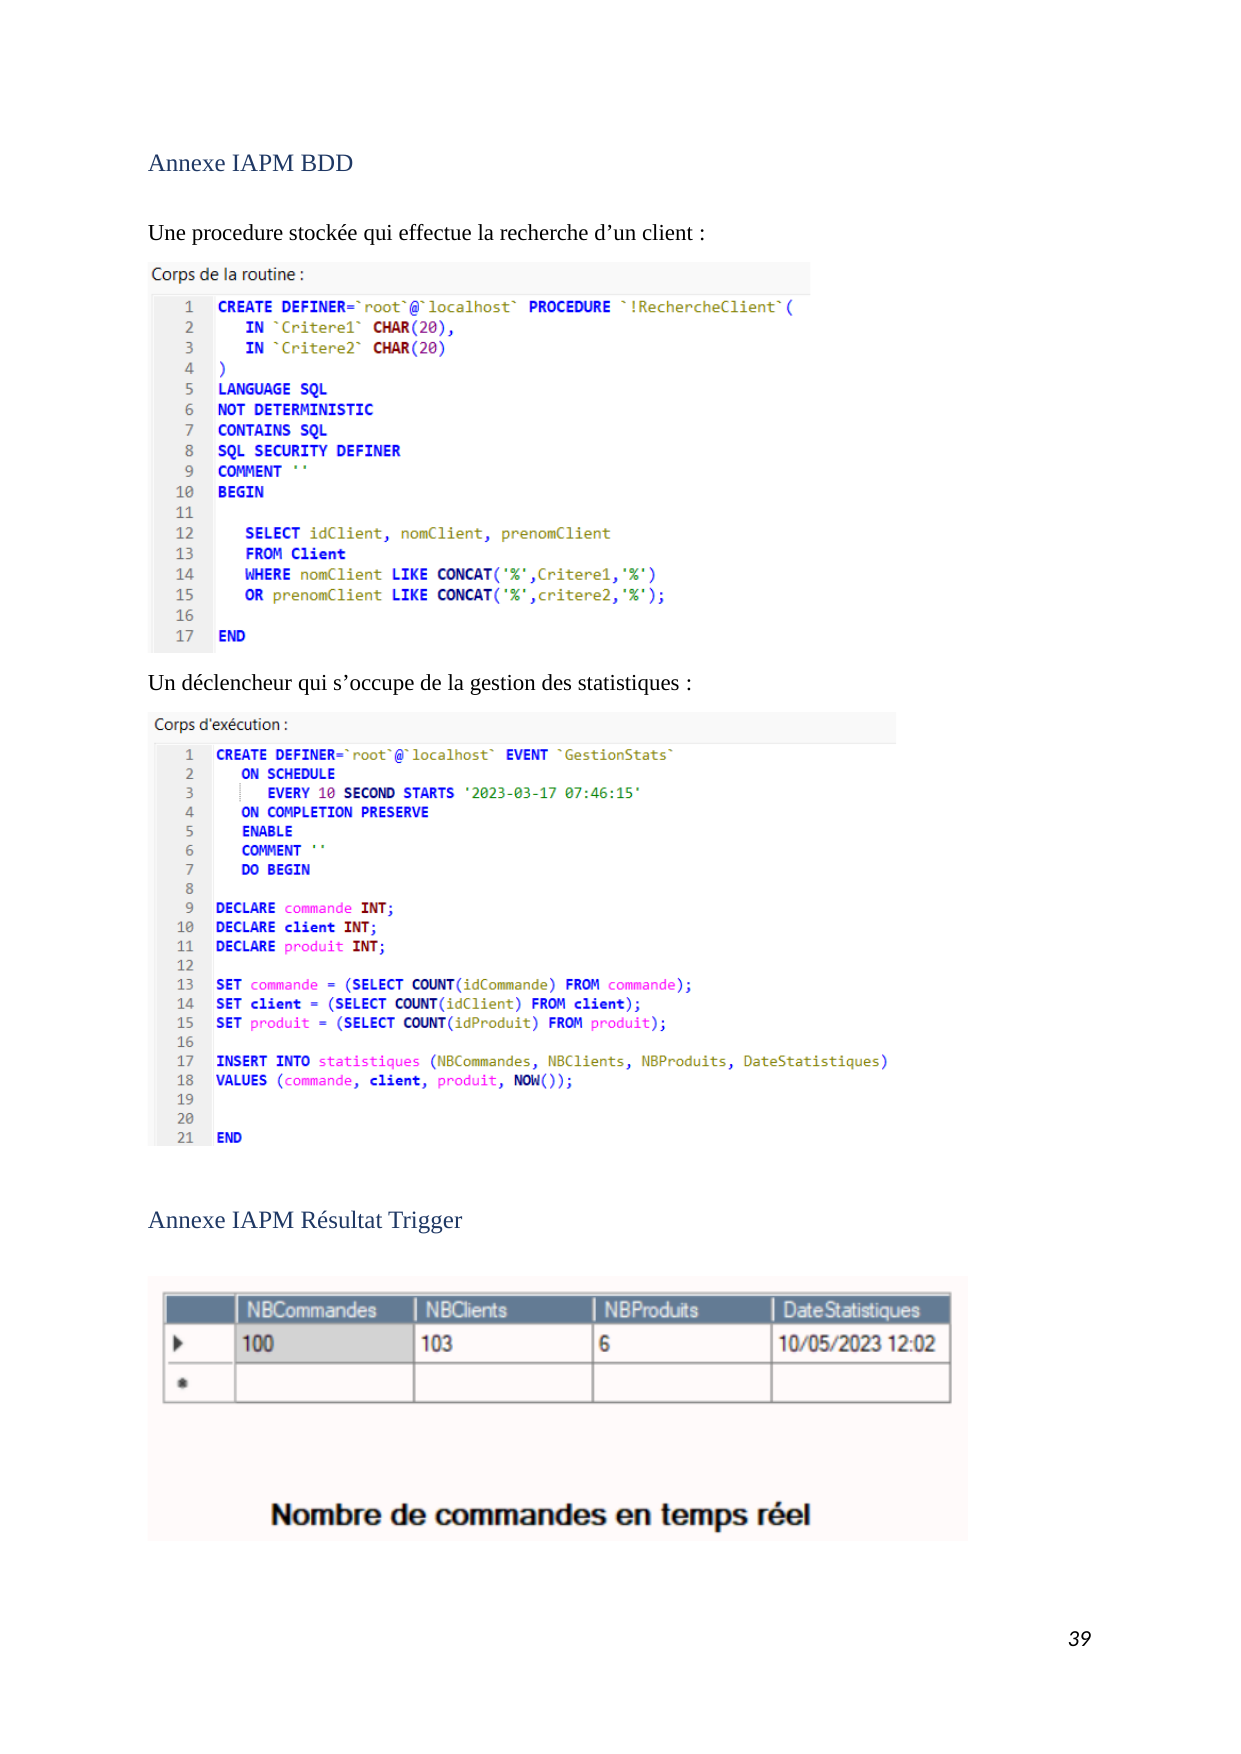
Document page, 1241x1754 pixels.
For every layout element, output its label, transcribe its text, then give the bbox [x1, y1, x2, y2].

picture [147, 1276, 968, 1541]
text Annexe IAPM BDD [148, 148, 1093, 176]
text Une procedure stockée qui effectue la recherche d’un client : [148, 219, 1093, 246]
text Annexe IAPM Résultat Trigger [148, 1205, 1093, 1234]
picture [147, 262, 811, 653]
text Un déclencheur qui s’occupe de la gestion des statistiques : [148, 669, 1093, 696]
picture [147, 712, 897, 1146]
